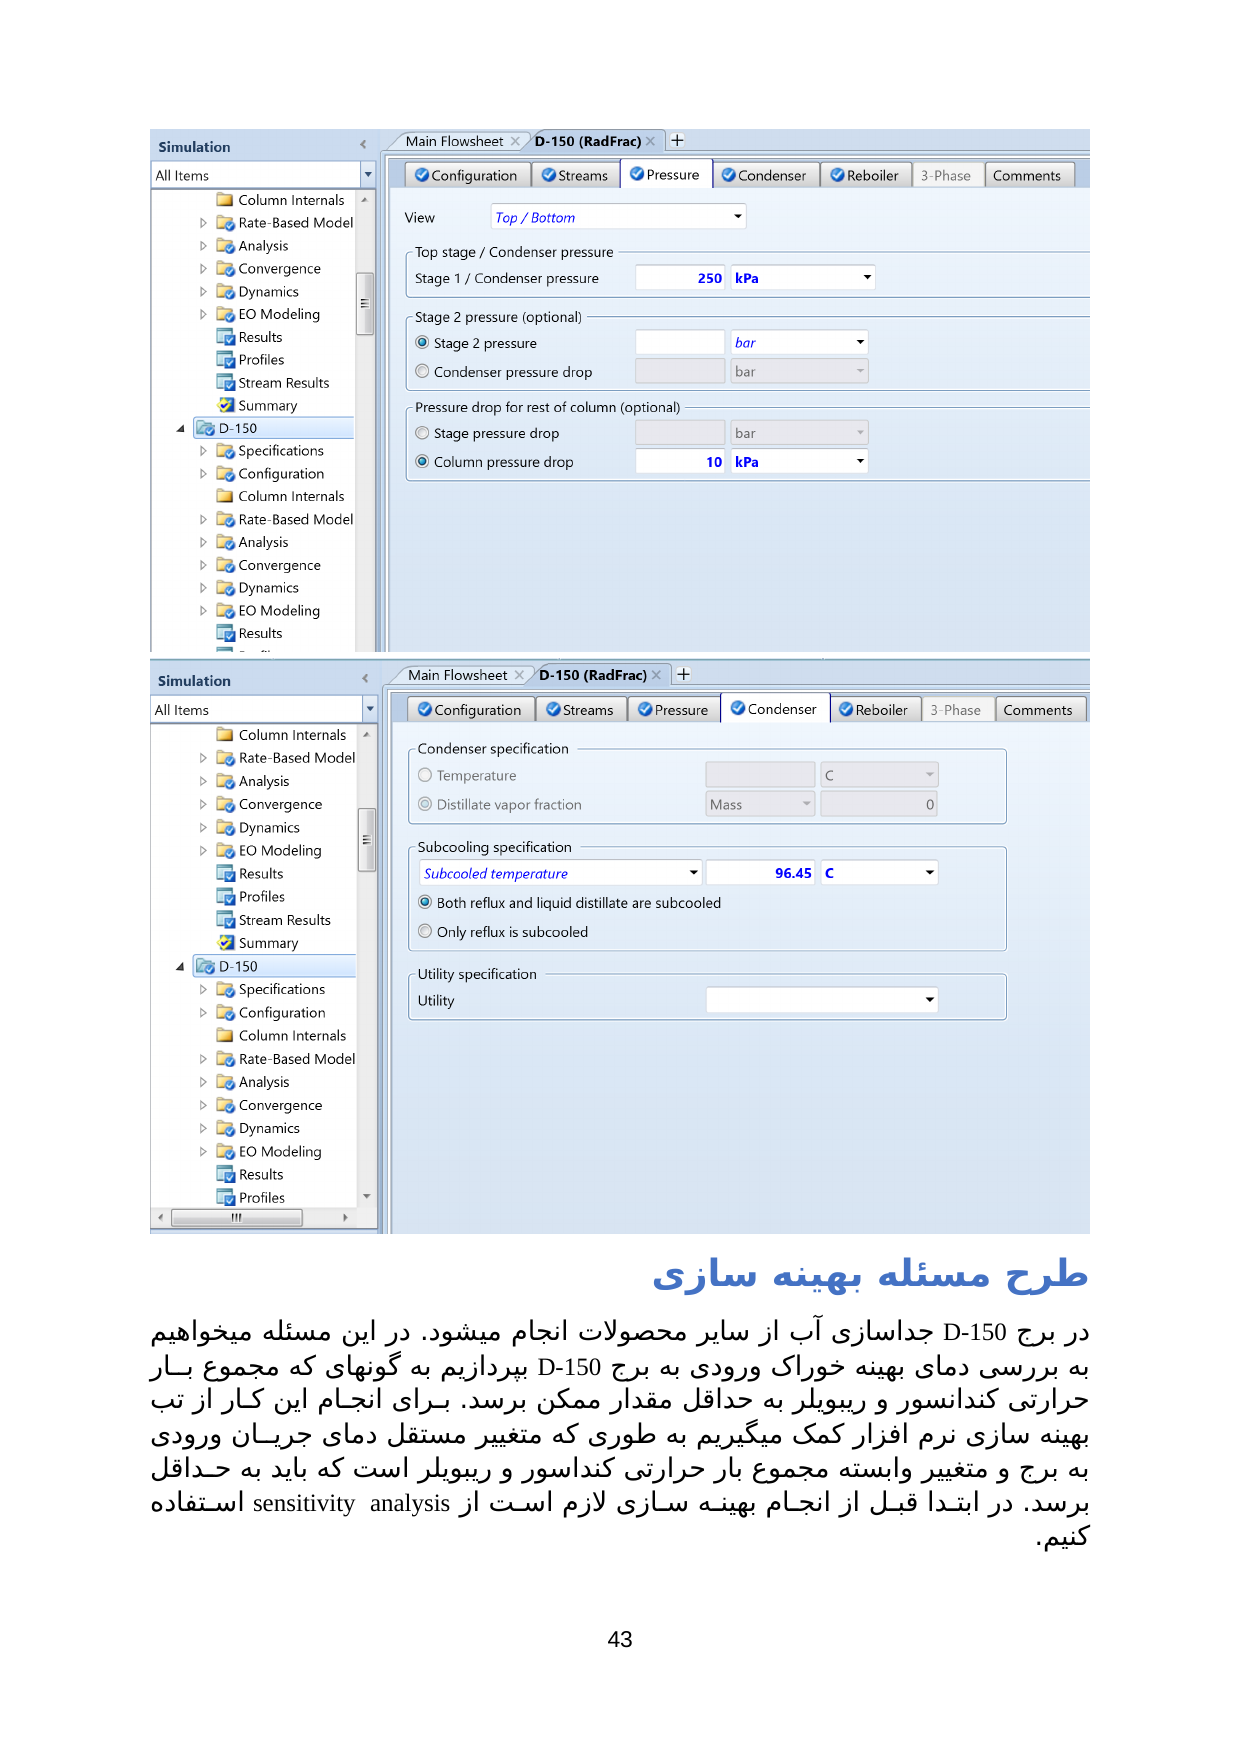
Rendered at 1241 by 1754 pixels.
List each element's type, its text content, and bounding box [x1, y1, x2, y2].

subtitle طرح مسئله بهینه سازی [150, 1252, 1090, 1296]
picture [150, 658, 1090, 1234]
text در برج D-150 جداسازی آب از سایر محصولات انجام میشود. در این مسئله میخواهیم به بررسی دمای بهینه خوراک ورودی به برج D-150 بپردازیم به گونهای که مجموع بار حرارتی کندانسور و ریبویلر به حداقل مقدار ممکن برسد. برای انجام این کار از تب بهینه سازی نرم افزار کمک میگیریم به طوری که متغییر مستقل دمای جریان ورودی به برج و متغییر وابسته مجموع بار حرارتی کنداسور و ریبویلر است که باید به حداقل برسد. در ابتدا قبل از انجام بهینه سازی لازم است از sensitivity analysis استفاده کنیم. [150, 1316, 1090, 1552]
picture [150, 129, 1090, 652]
